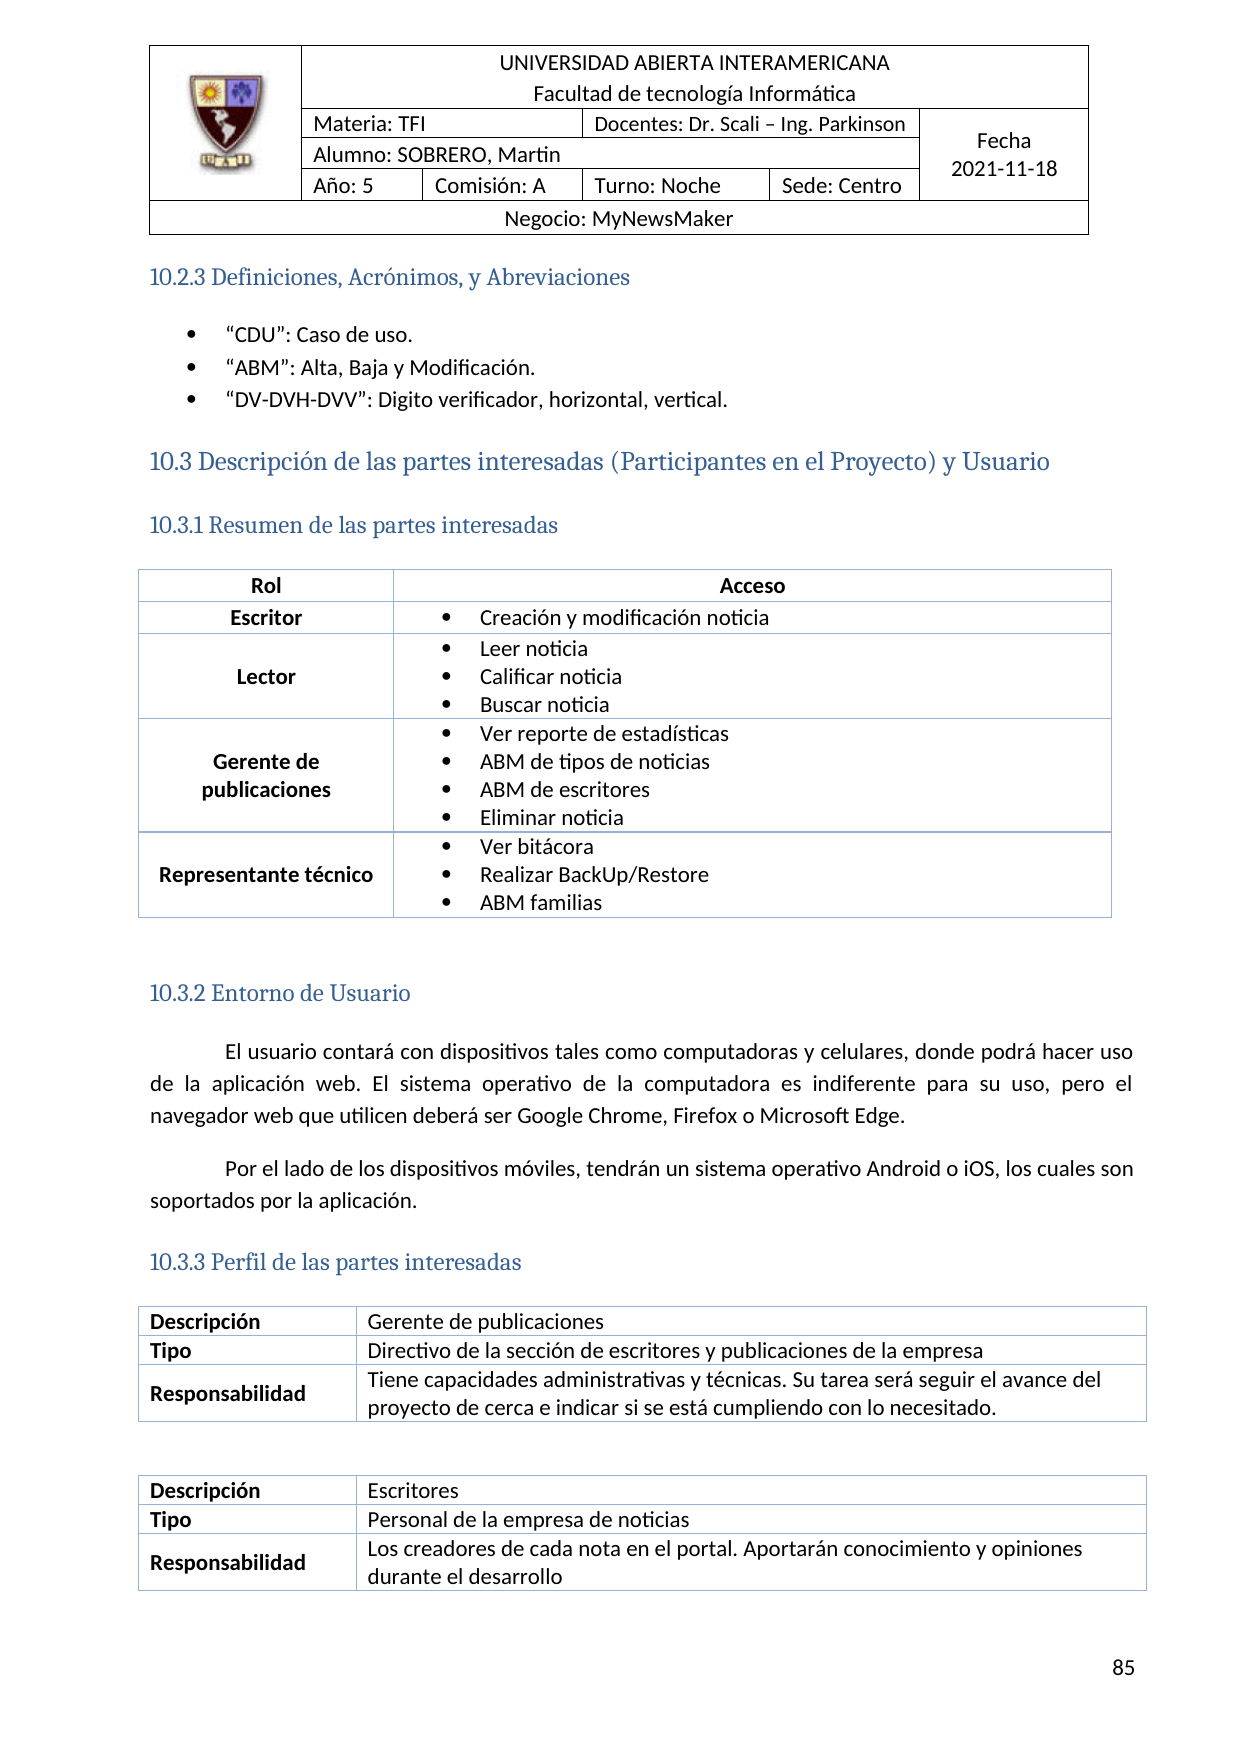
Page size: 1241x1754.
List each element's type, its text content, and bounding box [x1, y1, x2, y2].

table_header Descripción [139, 1476, 356, 1504]
subtitle 10.3.3 Perfil de las partes interesadas [150, 1248, 1135, 1277]
subtitle 10.3.1 Resumen de las partes interesadas [150, 511, 1135, 540]
table_cell Leer noticia Calificar noticia Buscar noticia [394, 634, 1111, 718]
table_cell Gerente de publicaciones [139, 719, 393, 831]
list “ABM”: Alta, Baja y Modificación. [187, 353, 1135, 381]
table_header Escritores [357, 1476, 1146, 1504]
table_cell Tiene capacidades administrativas y técnicas. Su tarea será seguir el avance del proyecto de cerca e indicar si se está cumpliendo con lo necesitado. [357, 1365, 1146, 1421]
table_cell Tipo [139, 1505, 356, 1533]
table_cell Escritor [139, 602, 393, 633]
table_header Gerente de publicaciones [357, 1307, 1146, 1335]
text El usuario contará con dispositivos tales como computadoras y celulares, donde podrá hacer uso de la aplicación web. El sistema operativo de la computadora es indiferente para su uso, pero el navegador web que utilicen deberá ser Google Chrome, Firefox o Microsoft Edge. [150, 1037, 1135, 1129]
table_cell Personal de la empresa de noticias [357, 1505, 1146, 1533]
subtitle 10.3 Descripción de las partes interesadas (Participantes en el Proyecto) y Usuario [150, 446, 1135, 477]
picture [175, 67, 276, 180]
subtitle 10.3.2 Entorno de Usuario [150, 979, 1135, 1008]
table_cell Lector [139, 634, 393, 718]
table_cell Ver bitácora Realizar BackUp/Restore ABM familias [394, 833, 1111, 917]
table_cell Responsabilidad [139, 1534, 356, 1590]
subtitle 10.2.3 Definiciones, Acrónimos, y Abreviaciones [150, 263, 1135, 291]
list “CDU”: Caso de uso. [187, 321, 1135, 349]
table_header Acceso [394, 570, 1111, 601]
table_cell Directivo de la sección de escritores y publicaciones de la empresa [357, 1336, 1146, 1364]
table_header Rol [139, 570, 393, 601]
table_cell Ver reporte de estadísticas ABM de tipos de noticias ABM de escritores Eliminar noticia [394, 719, 1111, 831]
table_cell Responsabilidad [139, 1365, 356, 1421]
table_header Descripción [139, 1307, 356, 1335]
table_cell Los creadores de cada nota en el portal. Aportarán conocimiento y opiniones durante el desarrollo [357, 1534, 1146, 1590]
table_cell Representante técnico [139, 833, 393, 917]
table_cell Tipo [139, 1336, 356, 1364]
list “DV-DVH-DVV”: Digito verificador, horizontal, vertical. [187, 385, 1135, 413]
table_cell Creación y modificación noticia [394, 602, 1111, 633]
text Por el lado de los dispositivos móviles, tendrán un sistema operativo Android o iOS, los cuales son soportados por la aplicación. [150, 1154, 1135, 1214]
